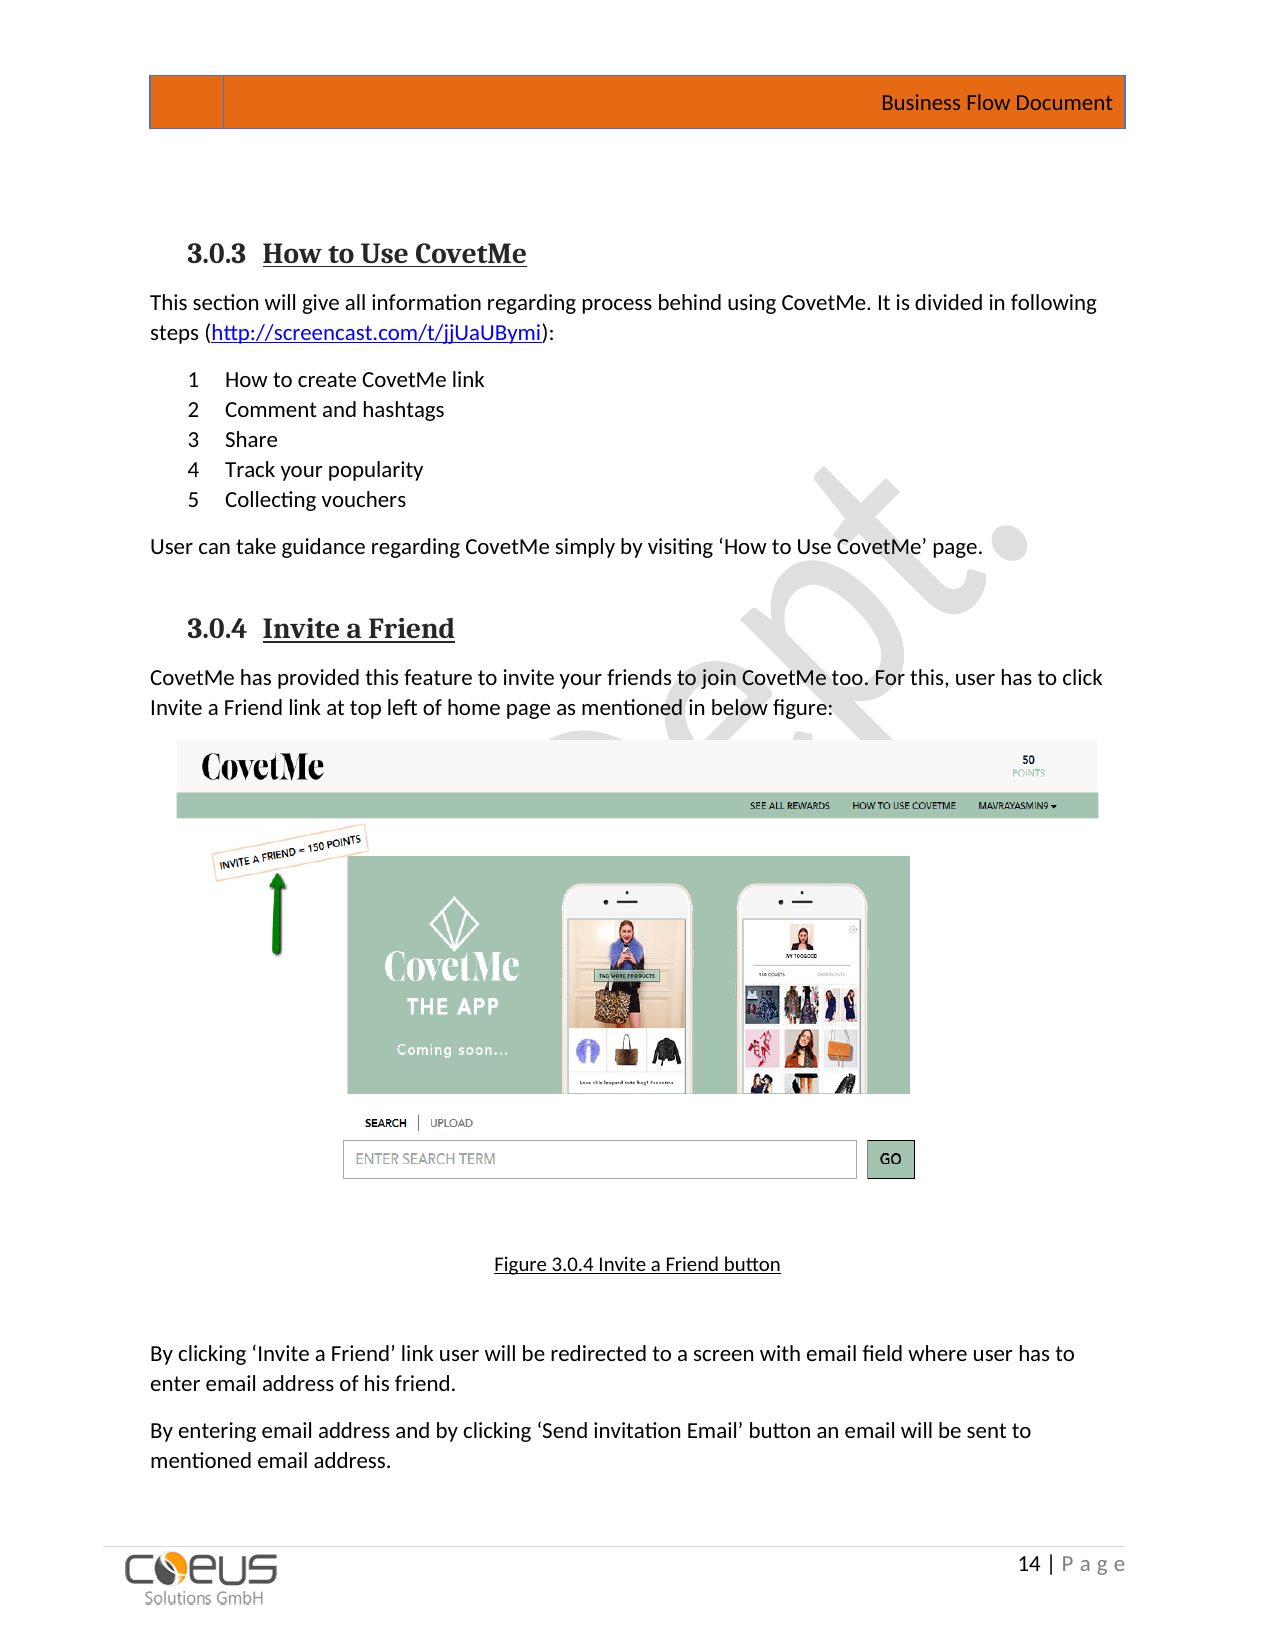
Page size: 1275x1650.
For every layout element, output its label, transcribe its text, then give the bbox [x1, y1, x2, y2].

list How to create CovetMe link [187, 365, 1125, 393]
text By clicking ‘Invite a Friend’ link user will be redirected to a screen with email field where user has to enter email address of his friend. [150, 1339, 1125, 1397]
text Figure 3.0.4 Invite a Friend button [150, 1251, 1125, 1276]
text User can take guidance regarding CovetMe simply by visiting ‘How to Use CovetMe’ page. [150, 532, 1125, 560]
list Comment and hashtags [187, 395, 1125, 423]
subtitle How to Use CovetMe [187, 237, 1125, 271]
list Share [187, 425, 1125, 453]
text This section will give all information regarding process behind using CovetMe. It is divided in following steps (http://screencast.com/t/jjUaUBymi): [150, 288, 1125, 346]
picture [176, 740, 1099, 1233]
list Collecting vouchers [187, 486, 1125, 513]
text CovetMe has provided this feature to invite your friends to join CovetMe too. For this, user has to click Invite a Friend link at top left of home page as mentioned in below figure: [150, 663, 1125, 721]
text By entering email address and by clicking ‘Send invitation Email’ button an email will be sent to mentioned email address. [150, 1416, 1125, 1474]
subtitle Invite a Friend [187, 613, 1125, 646]
picture [106, 1551, 304, 1605]
list Track your popularity [187, 455, 1125, 483]
